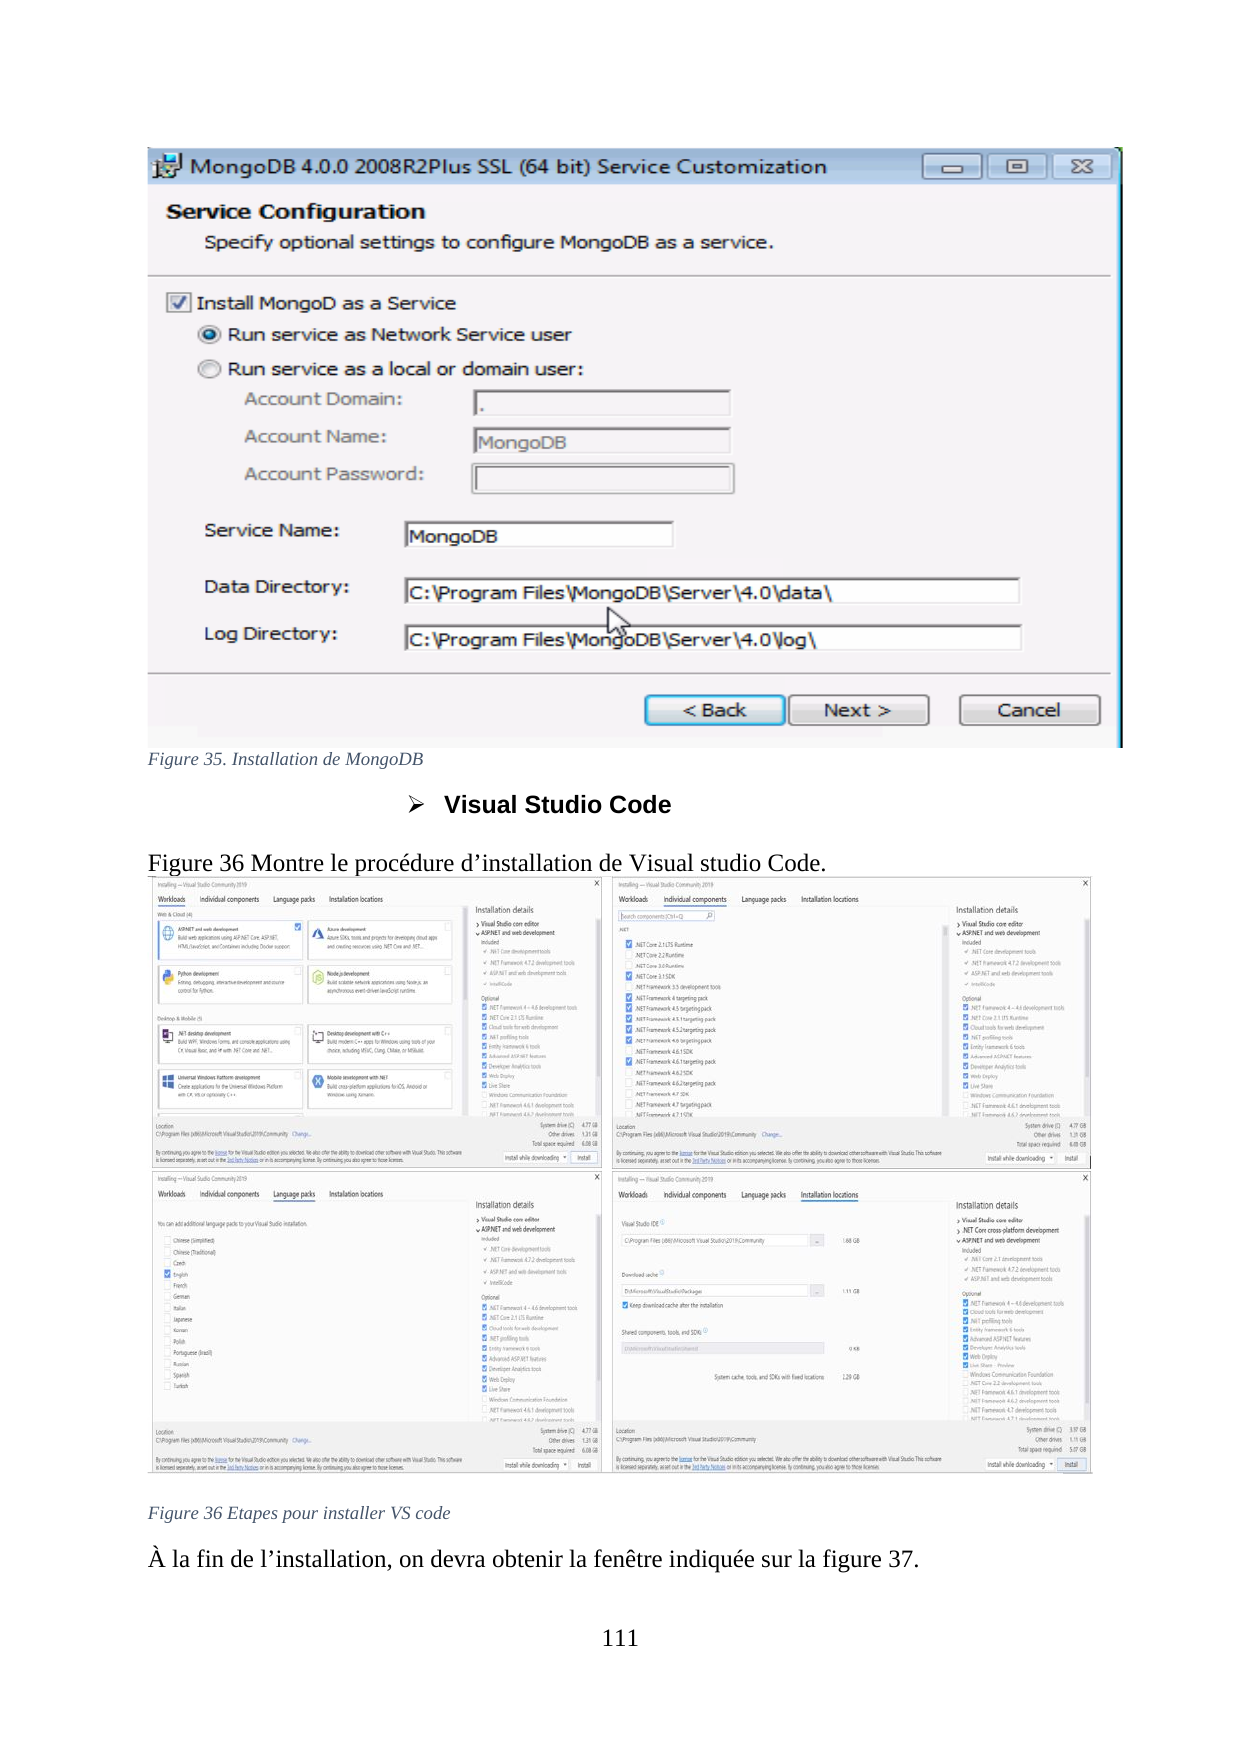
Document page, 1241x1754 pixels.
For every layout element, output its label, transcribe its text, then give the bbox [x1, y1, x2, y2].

picture [147, 147, 1123, 748]
text Figure 35. Installation de MongoDB [148, 748, 1092, 769]
picture [147, 876, 1093, 1474]
list Visual Studio Code [406, 790, 1092, 819]
text Figure 36 Etapes pour installer VS code [148, 1502, 1092, 1523]
text À la fin de l’installation, on devra obtenir la fenêtre indiquée sur la figure 37. [148, 1544, 1092, 1573]
text Figure 36 Montre le procédure d’installation de Visual studio Code. [148, 848, 1092, 876]
